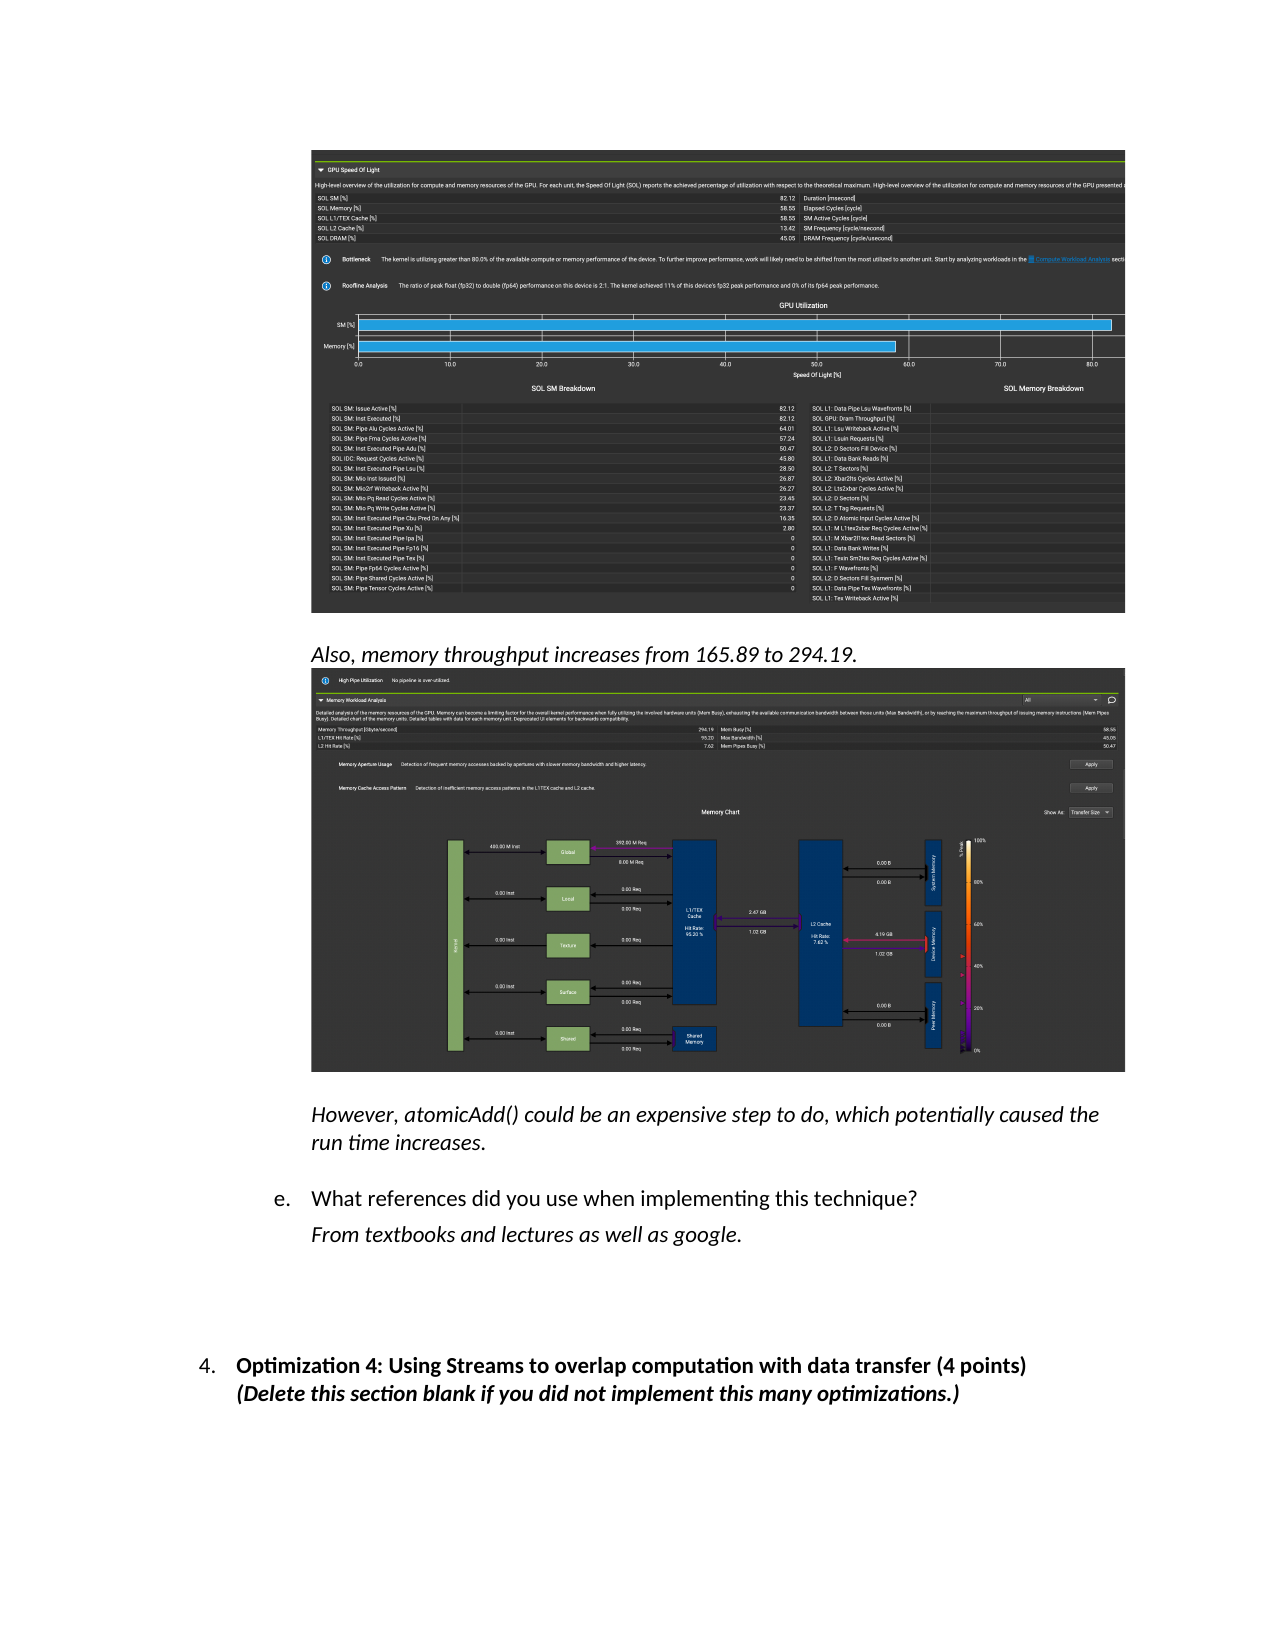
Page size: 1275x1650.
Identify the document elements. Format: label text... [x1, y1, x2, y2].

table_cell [150, 150, 1125, 1184]
picture [311, 150, 1125, 613]
table_cell Optimization 4: Using Streams to overlap computation with data transfer (4 points) (Delete this section blank if you did not implement this many optimizations.) [150, 1351, 1125, 1427]
table_cell What references did you use when implementing this technique? [150, 1184, 1125, 1221]
picture [311, 668, 1125, 1072]
table_cell From textbooks and lectures as well as google. [150, 1221, 1125, 1351]
